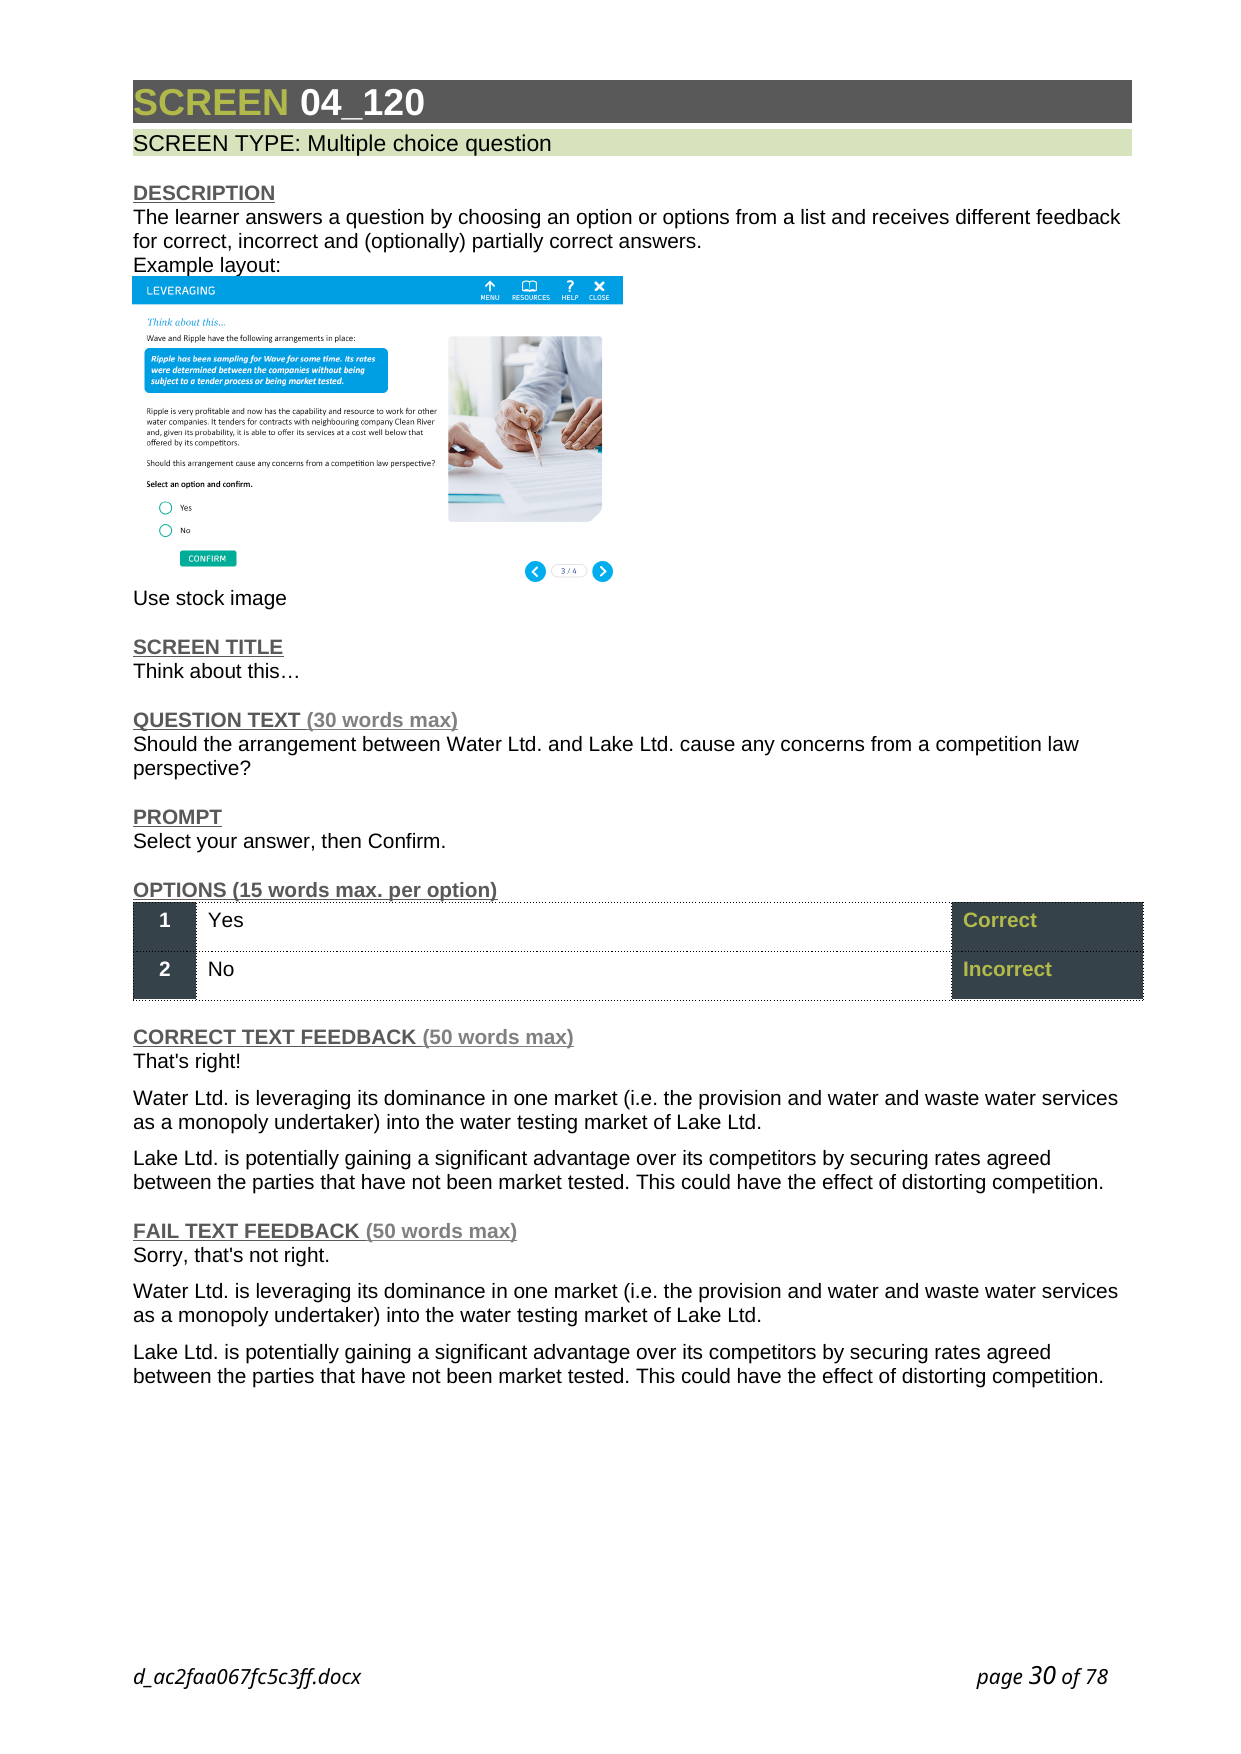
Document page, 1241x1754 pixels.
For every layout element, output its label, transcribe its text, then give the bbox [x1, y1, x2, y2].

table_header Correct [952, 902, 1143, 951]
table_cell Incorrect [952, 951, 1143, 999]
text FAIL TEXT FEEDBACK (50 words max) [133, 1219, 1132, 1243]
text Sorry, that's not right. [133, 1243, 1132, 1267]
text Use stock image [133, 586, 1132, 610]
text SCREEN TITLE [133, 635, 1132, 659]
text OPTIONS (15 words max. per option) [133, 878, 1132, 902]
text Lake Ltd. is potentially gaining a significant advantage over its competitors by securing rates agreed between the parties that have not been market tested. This could have the effect of distorting competition. [133, 1146, 1132, 1194]
table_cell No [196, 951, 952, 999]
table_header Yes [196, 902, 952, 951]
table_cell 2 [133, 951, 196, 999]
text QUESTION TEXT (30 words max) [133, 708, 1132, 732]
text Water Ltd. is leveraging its dominance in one market (i.e. the provision and water and waste water services as a monopoly undertaker) into the water testing market of Lake Ltd. [133, 1279, 1132, 1327]
text DESCRIPTION [133, 181, 1132, 205]
text Select your answer, then Confirm. [133, 829, 1132, 853]
text That's right! [133, 1049, 1132, 1073]
text Lake Ltd. is potentially gaining a significant advantage over its competitors by securing rates agreed between the parties that have not been market tested. This could have the effect of distorting competition. [133, 1340, 1132, 1388]
text Think about this… [133, 659, 1132, 683]
text Water Ltd. is leveraging its dominance in one market (i.e. the provision and water and waste water services as a monopoly undertaker) into the water testing market of Lake Ltd. [133, 1086, 1132, 1133]
text SCREEN TYPE: Multiple choice question [133, 129, 1132, 156]
subtitle SCREEN 04_120 [133, 80, 1132, 123]
text CORRECT TEXT FEEDBACK (50 words max) [133, 1025, 1132, 1049]
table_header 1 [133, 902, 196, 951]
text Should the arrangement between Water Ltd. and Lake Ltd. cause any concerns from a competition law perspective? [133, 732, 1132, 780]
text The learner answers a question by choosing an option or options from a list and receives different feedback for correct, incorrect and (optionally) partially correct answers. [133, 205, 1132, 253]
picture [132, 305, 623, 587]
text PROMPT [133, 805, 1132, 829]
picture [596, 283, 603, 290]
text Example layout: [133, 253, 1132, 277]
